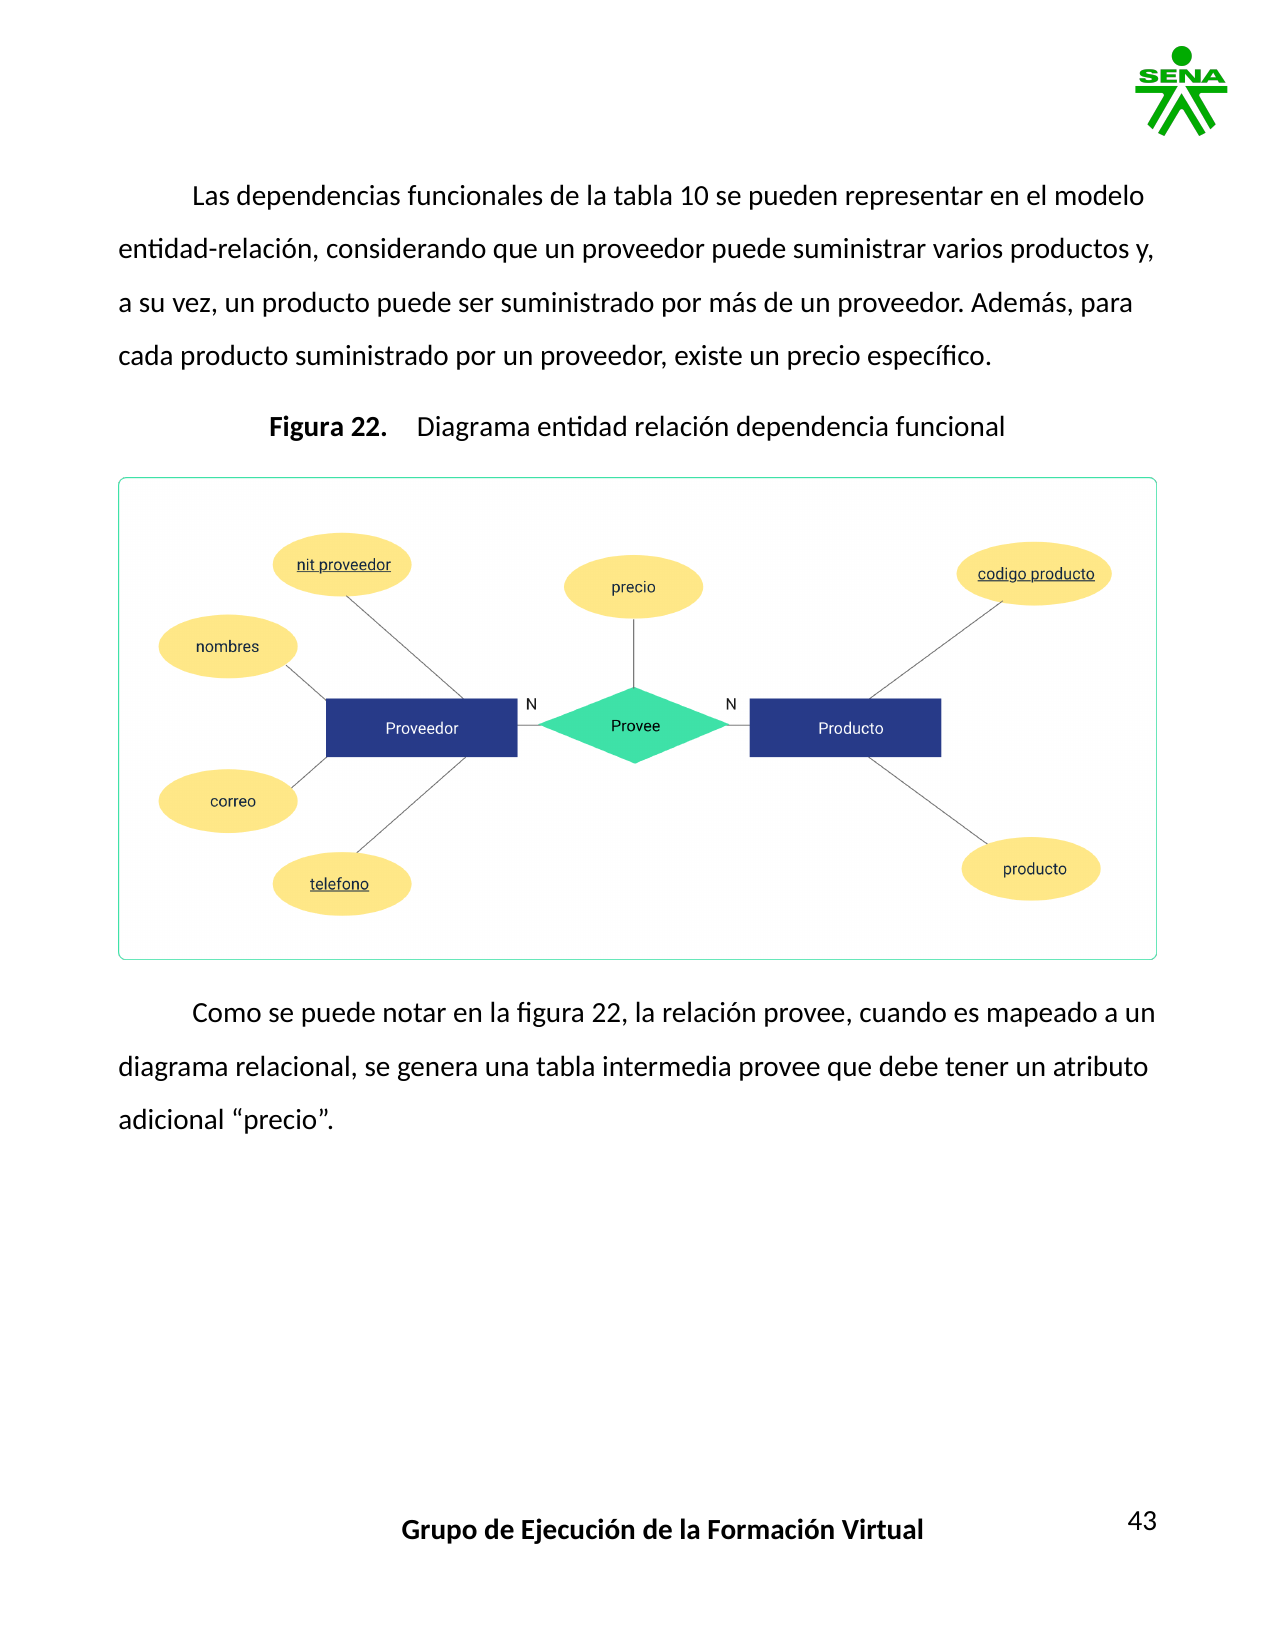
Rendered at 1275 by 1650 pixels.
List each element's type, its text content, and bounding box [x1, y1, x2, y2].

text Las dependencias funcionales de la tabla 10 se pueden representar en el modelo entidad-relación, considerando que un proveedor puede suministrar varios productos y, a su vez, un producto puede ser suministrado por más de un proveedor. Además, para cada producto suministrado por un proveedor, existe un precio específico. [118, 177, 1157, 373]
text Diagrama entidad relación dependencia funcional [118, 408, 1157, 443]
text Como se puede notar en la figura 22, la relación provee, cuando es mapeado a un diagrama relacional, se genera una tabla intermedia provee que debe tener un atributo adicional “precio”. [118, 994, 1157, 1137]
picture [118, 477, 1157, 960]
picture [1135, 46, 1228, 136]
